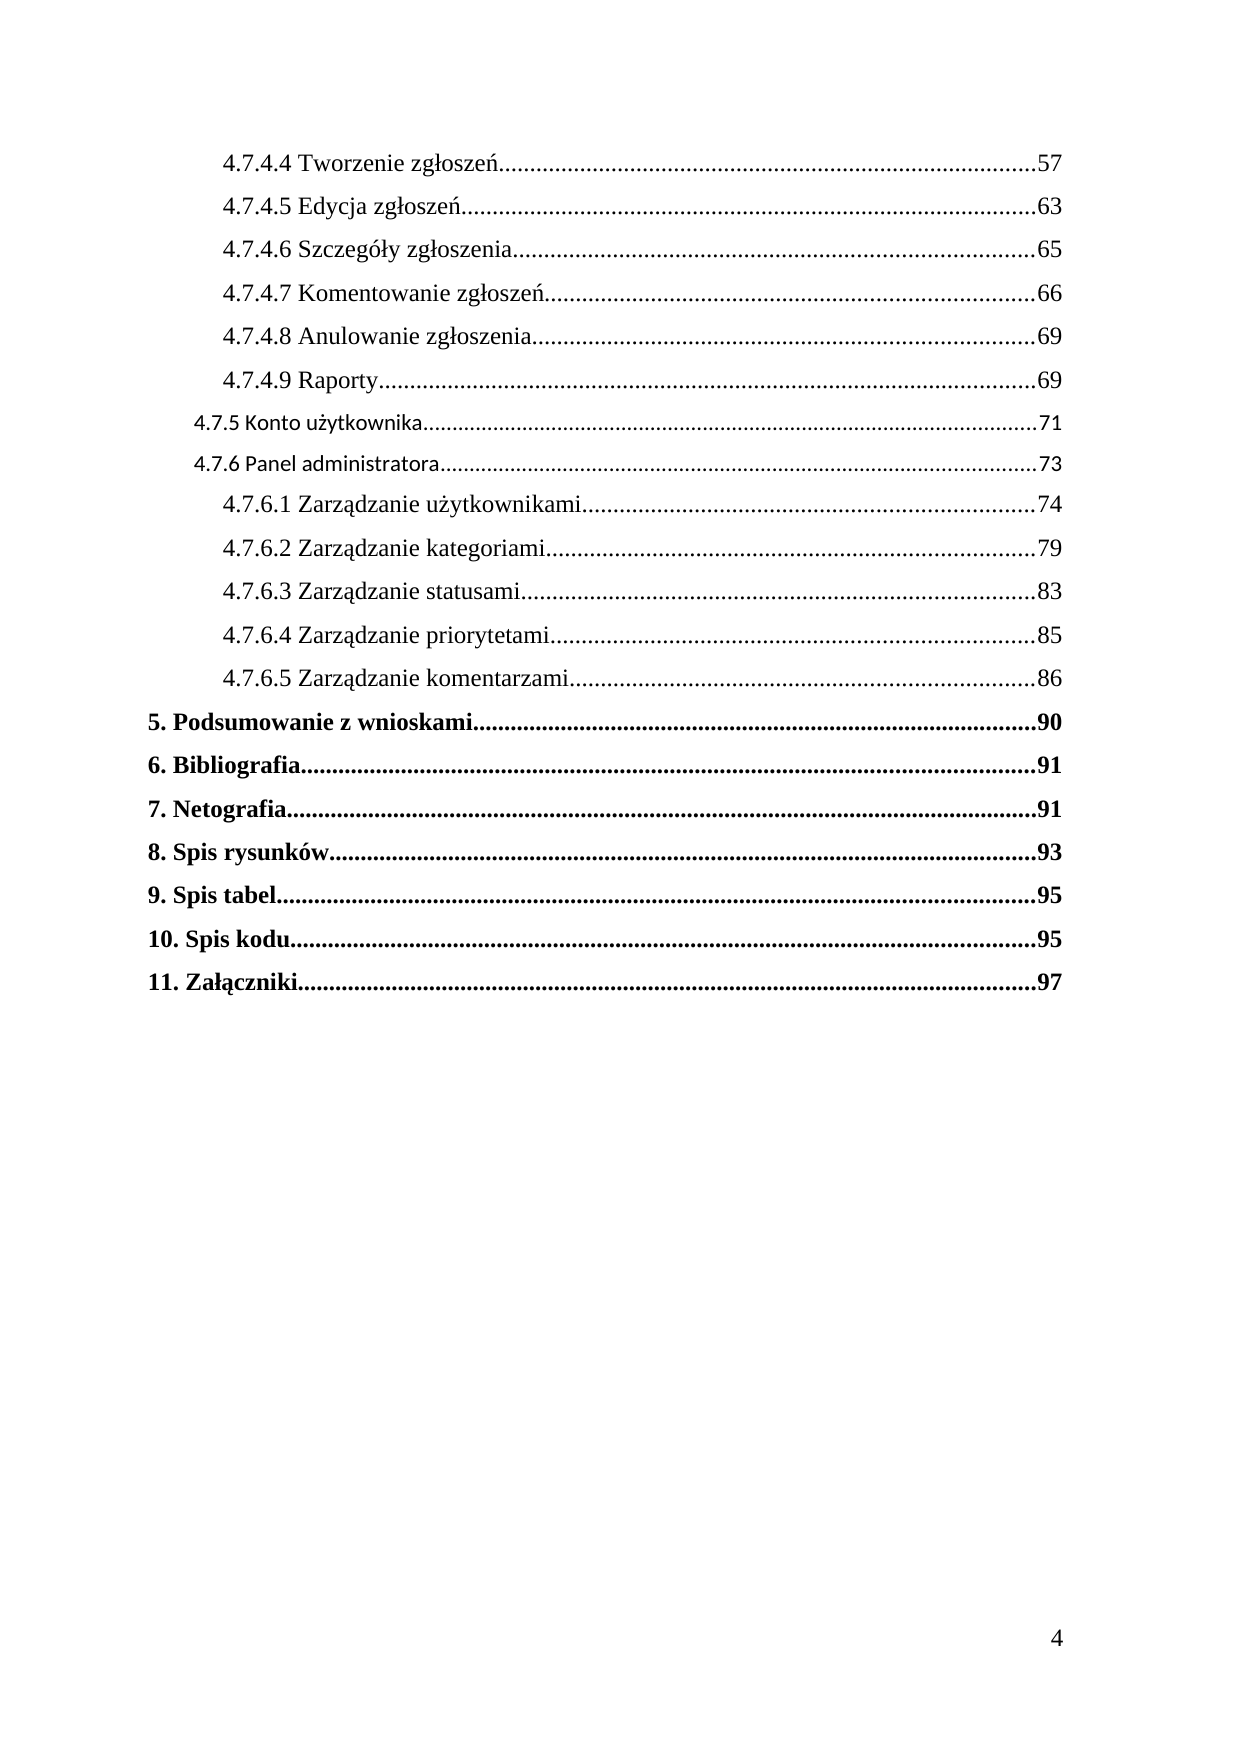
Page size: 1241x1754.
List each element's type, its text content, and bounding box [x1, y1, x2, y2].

text 4.7.6.4 Zarządzanie priorytetami 85 [223, 620, 1063, 649]
text 4.7.6.2 Zarządzanie kategoriami 79 [223, 533, 1063, 562]
text 4.7.4.8 Anulowanie zgłoszenia 69 [223, 321, 1063, 350]
text 6. Bibliografia 91 [148, 750, 1063, 779]
text 4.7.6.5 Zarządzanie komentarzami 86 [223, 663, 1063, 692]
text 4.7.4.9 Raporty 69 [223, 365, 1063, 394]
text 11. Załączniki 97 [148, 967, 1063, 996]
text 4.7.4.4 Tworzenie zgłoszeń 57 [223, 148, 1063, 176]
text 5. Podsumowanie z wnioskami 90 [148, 707, 1063, 736]
text 4.7.4.5 Edycja zgłoszeń 63 [223, 191, 1063, 220]
text 7. Netografia 91 [148, 794, 1063, 822]
text 10. Spis kodu 95 [148, 924, 1063, 953]
text 9. Spis tabel 95 [148, 881, 1063, 909]
text 4.7.4.6 Szczegóły zgłoszenia 65 [223, 234, 1063, 263]
text 4.7.6 Panel administratora 73 [193, 449, 1063, 477]
text 4.7.5 Konto użytkownika 71 [193, 408, 1063, 436]
text 4.7.6.3 Zarządzanie statusami 83 [223, 576, 1063, 605]
text 8. Spis rysunków 93 [148, 837, 1063, 866]
text 4.7.4.7 Komentowanie zgłoszeń 66 [223, 278, 1063, 307]
text 4.7.6.1 Zarządzanie użytkownikami 74 [223, 489, 1063, 518]
